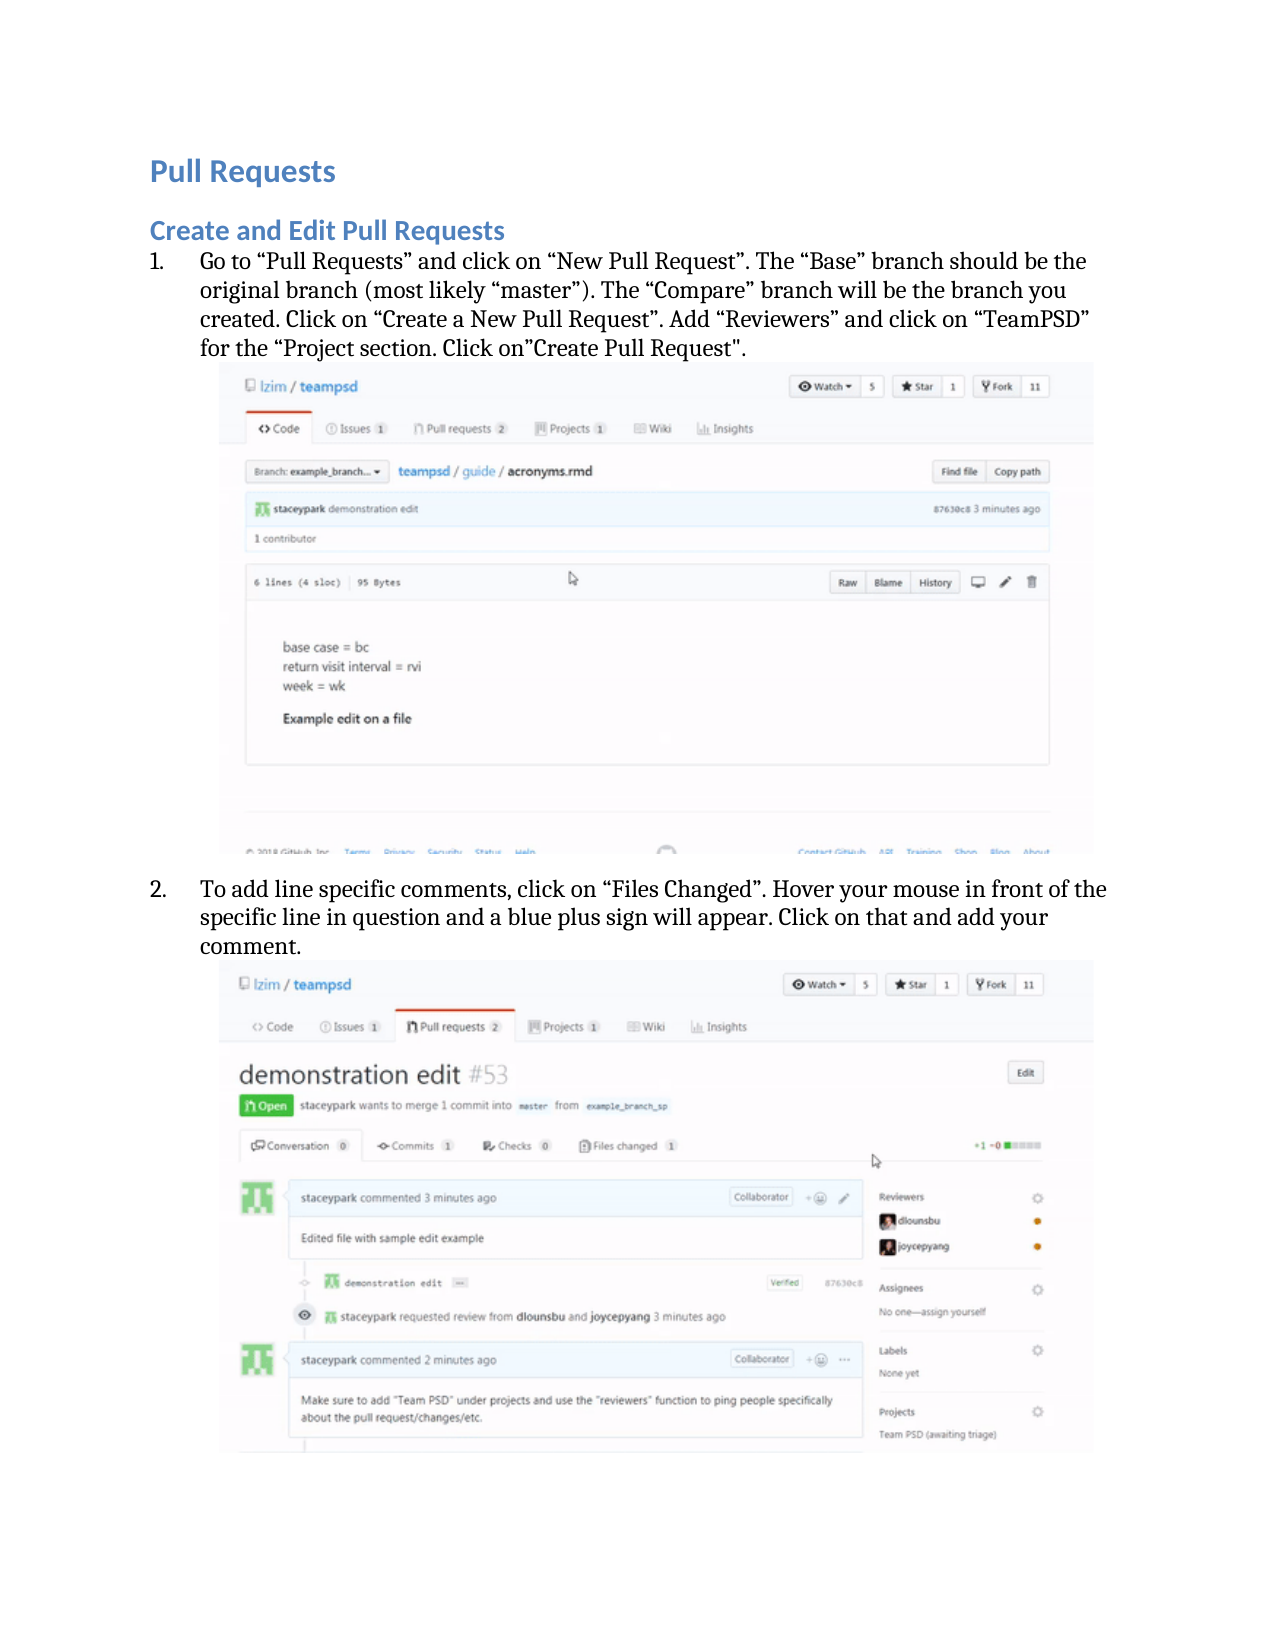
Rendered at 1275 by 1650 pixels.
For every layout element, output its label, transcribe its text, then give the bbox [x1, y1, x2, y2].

subtitle Create and Edit Pull Requests [150, 212, 1125, 247]
picture [218, 960, 1094, 1453]
subtitle Pull Requests [150, 150, 1125, 191]
picture [218, 362, 1094, 854]
